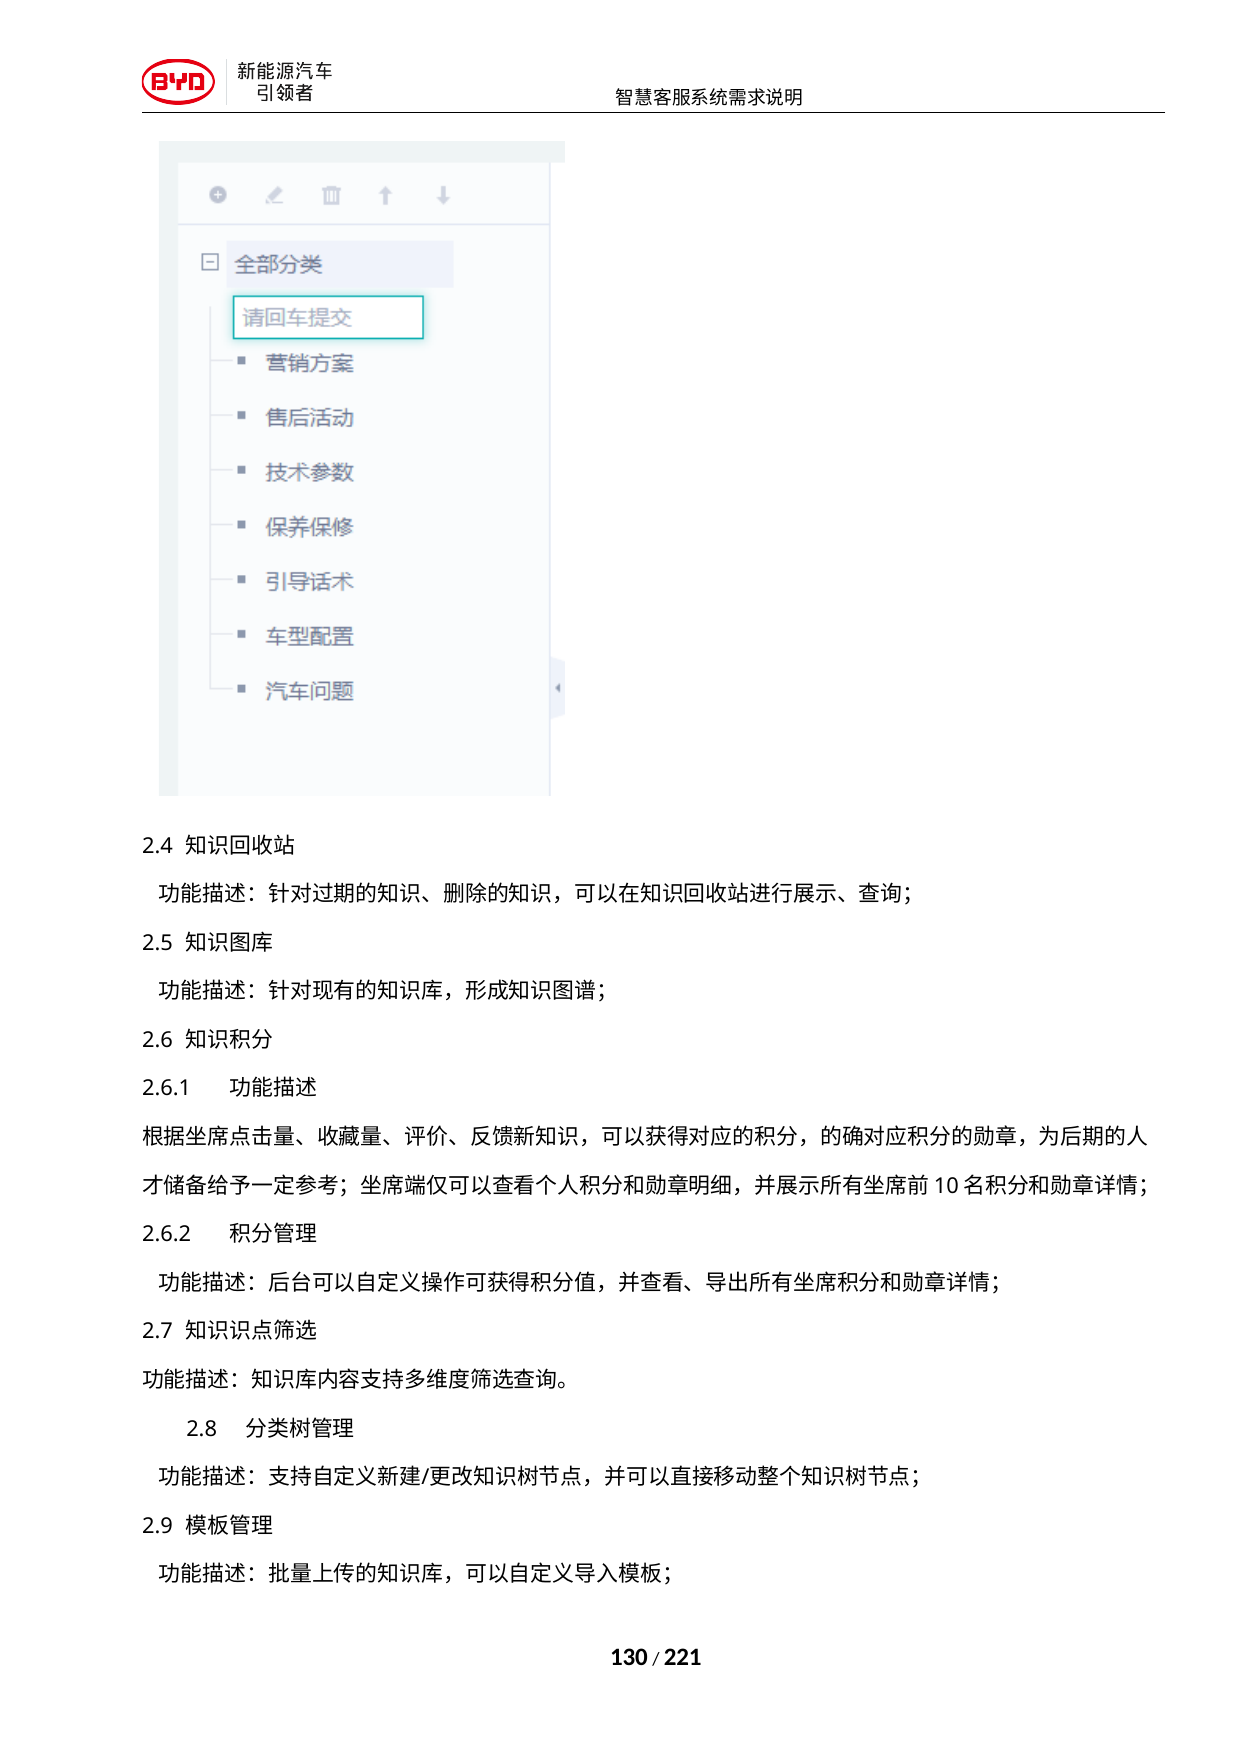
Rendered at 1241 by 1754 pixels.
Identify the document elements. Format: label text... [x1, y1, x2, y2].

list 根据坐席点击量、收藏量、评价、反馈新知识，可以获得对应的积分，的确对应积分的勋章，为后期的人才储备给予一定参考；坐席端仅可以查看个人积分和勋章明细，并展示所有坐席前10名积分和勋章详情； [142, 1118, 1165, 1200]
list 知识积分 [142, 1021, 1165, 1054]
list 功能描述：支持自定义新建/更改知识树节点，并可以直接移动整个知识树节点； [158, 1459, 1165, 1491]
picture [158, 141, 565, 796]
list 知识回收站 [142, 827, 1165, 860]
list 功能描述：后台可以自定义操作可获得积分值，并查看、导出所有坐席积分和勋章详情； [158, 1264, 1165, 1297]
list 功能描述：针对过期的知识、删除的知识，可以在知识回收站进行展示、查询； [158, 876, 1165, 908]
list 知识识点筛选 [142, 1313, 1165, 1346]
picture [141, 59, 332, 105]
list 模板管理 [142, 1507, 1165, 1540]
list 分类树管理 [186, 1410, 1165, 1443]
list 功能描述：知识库内容支持多维度筛选查询。 [142, 1362, 1165, 1394]
list 知识图库 [142, 924, 1165, 957]
list 功能描述 [142, 1070, 1165, 1103]
list 功能描述：针对现有的知识库，形成知识图谱； [158, 973, 1165, 1006]
list 功能描述：批量上传的知识库，可以自定义导入模板； [158, 1556, 1165, 1588]
list 积分管理 [142, 1216, 1165, 1249]
